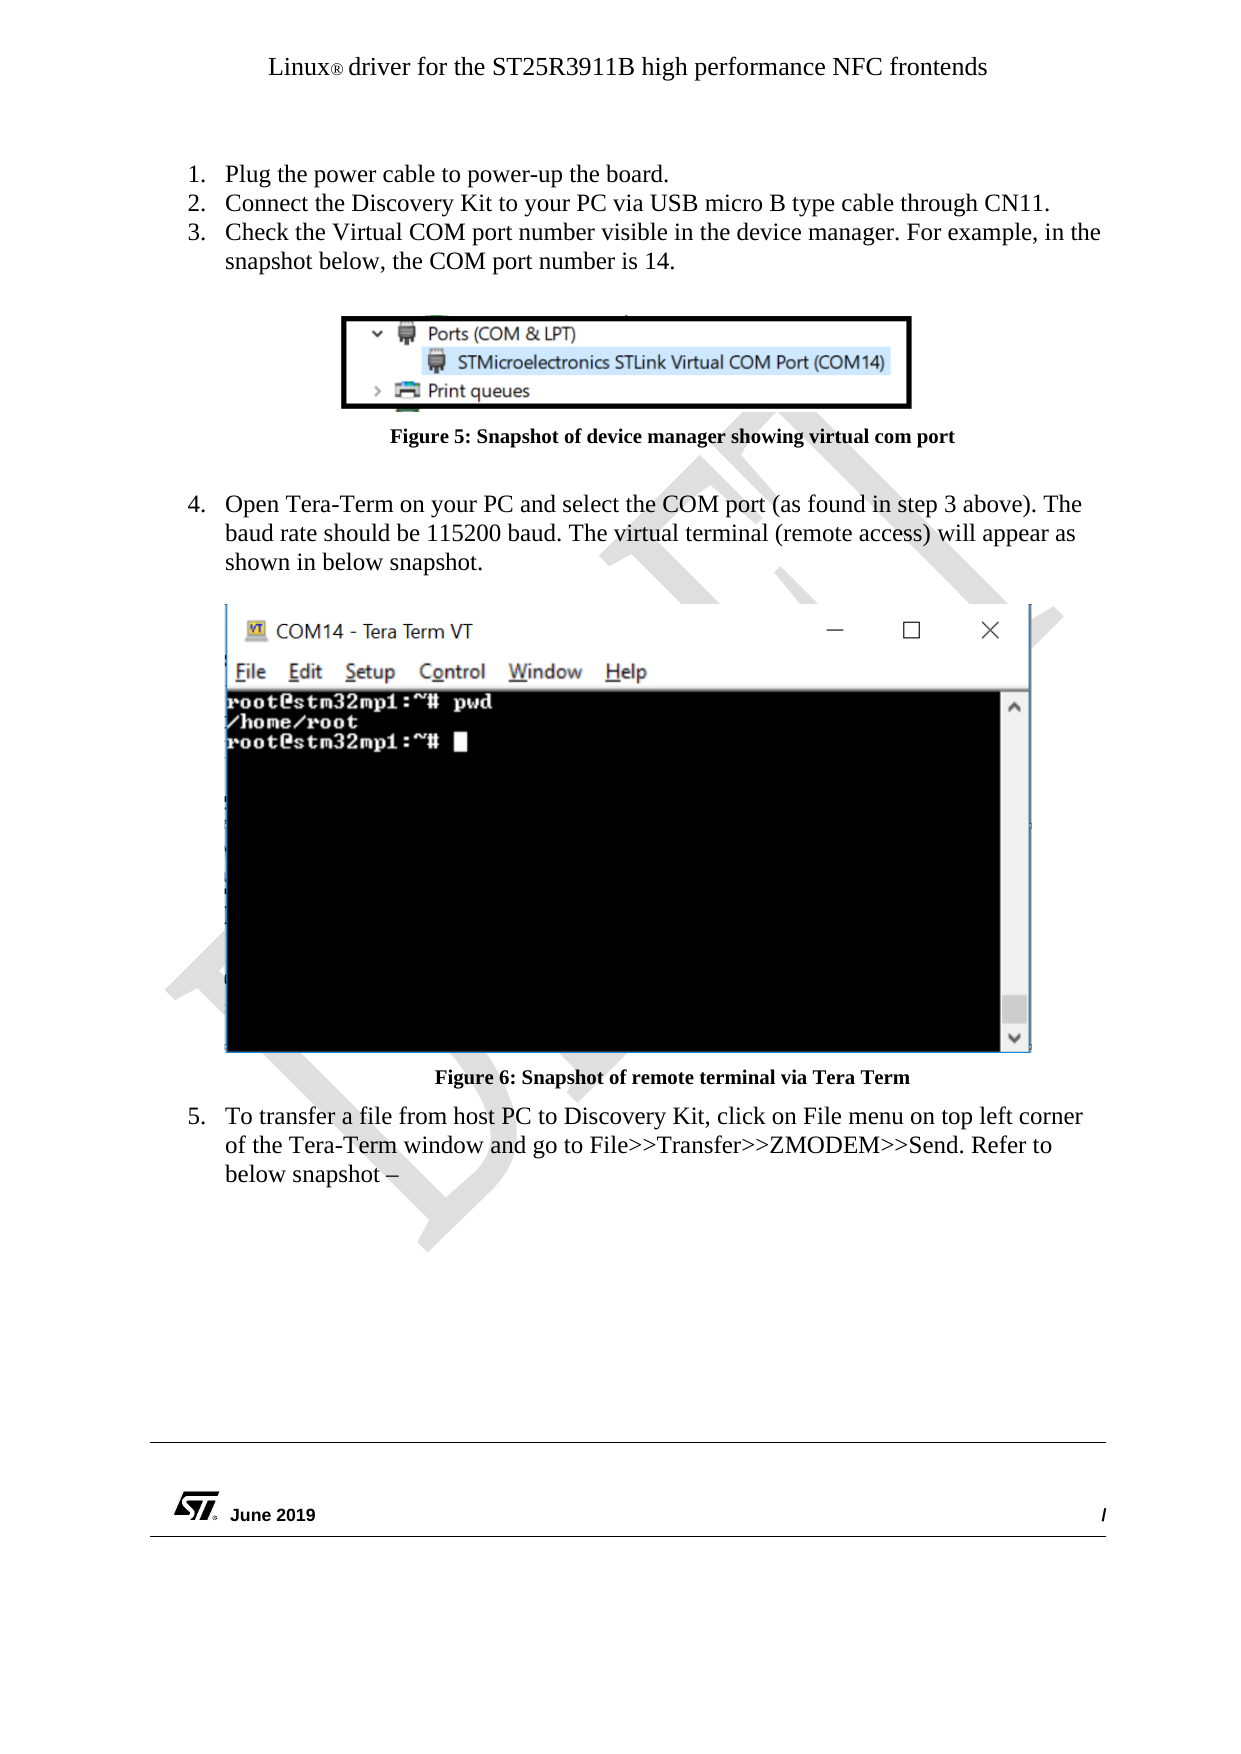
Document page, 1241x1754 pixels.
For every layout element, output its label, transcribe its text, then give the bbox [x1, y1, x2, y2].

picture [337, 315, 920, 412]
list Plug the power cable to power-up the board. [187, 159, 1106, 188]
picture [170, 1490, 220, 1521]
list Open Tera-Term on your PC and select the COM port (as found in step 3 above). The baud rate should be 115200 baud. The virtual terminal (remote access) will appear as shown in below snapshot. [187, 489, 1106, 576]
list Check the Virtual COM port number visible in the device manager. For example, in the snapshot below, the COM port number is 14. [187, 217, 1106, 274]
picture [224, 604, 1032, 1053]
list To transfer a file from host PC to Discovery Kit, click on File menu on top left corner of the Tera-Term window and go to File>>Transfer>>ZMODEM>>Send. Refer to below snapshot – [187, 1101, 1106, 1188]
text Figure 6: Snapshot of remote terminal via Tera Term [239, 1065, 1106, 1089]
list Connect the Discovery Kit to your PC via USB micro B type cable through CN11. [187, 188, 1106, 217]
text Figure 5: Snapshot of device manager showing virtual com port [239, 424, 1106, 448]
